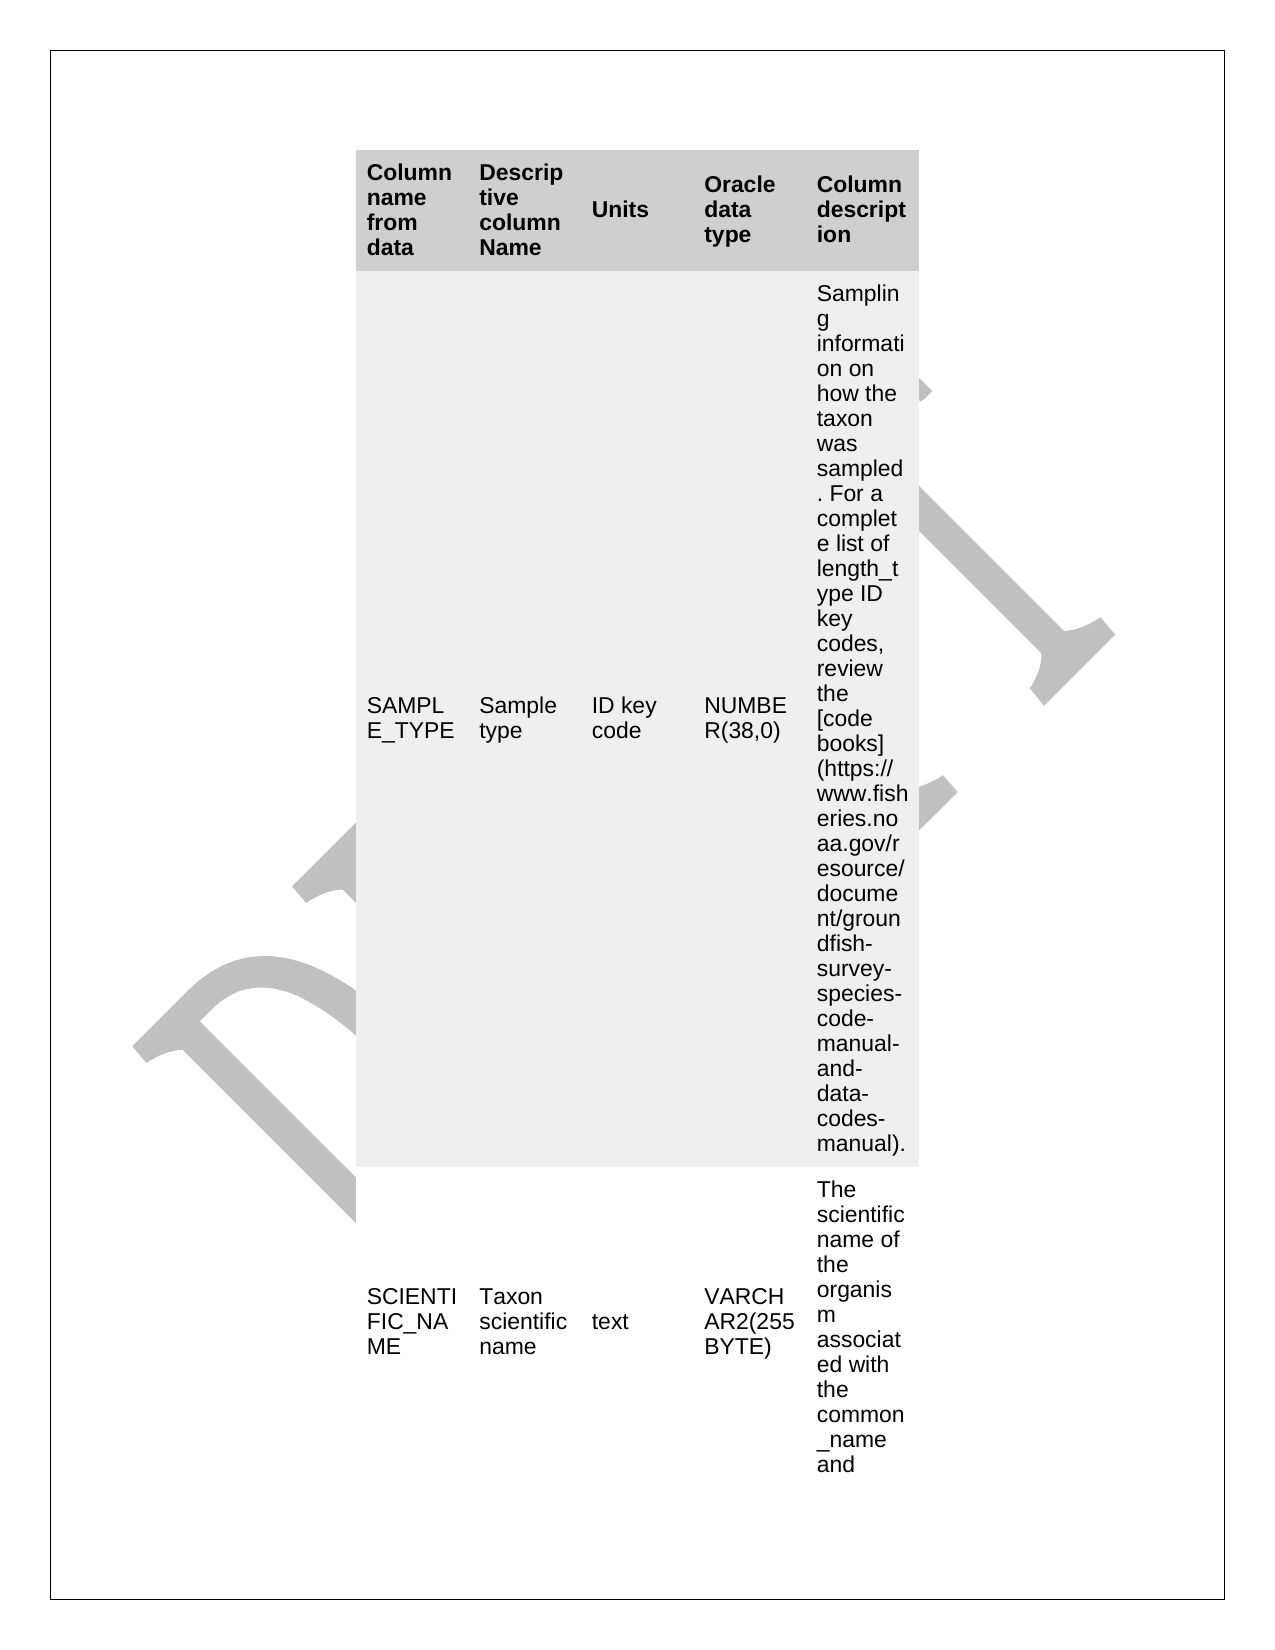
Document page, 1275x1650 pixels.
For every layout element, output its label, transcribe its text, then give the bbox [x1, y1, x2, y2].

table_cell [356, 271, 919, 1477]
table_header Oracle data type [694, 150, 806, 271]
table_header Column description [806, 150, 919, 271]
table_header Units [581, 150, 694, 271]
table_header Column name from data [356, 150, 469, 271]
table_header Descriptive column Name [469, 150, 581, 271]
